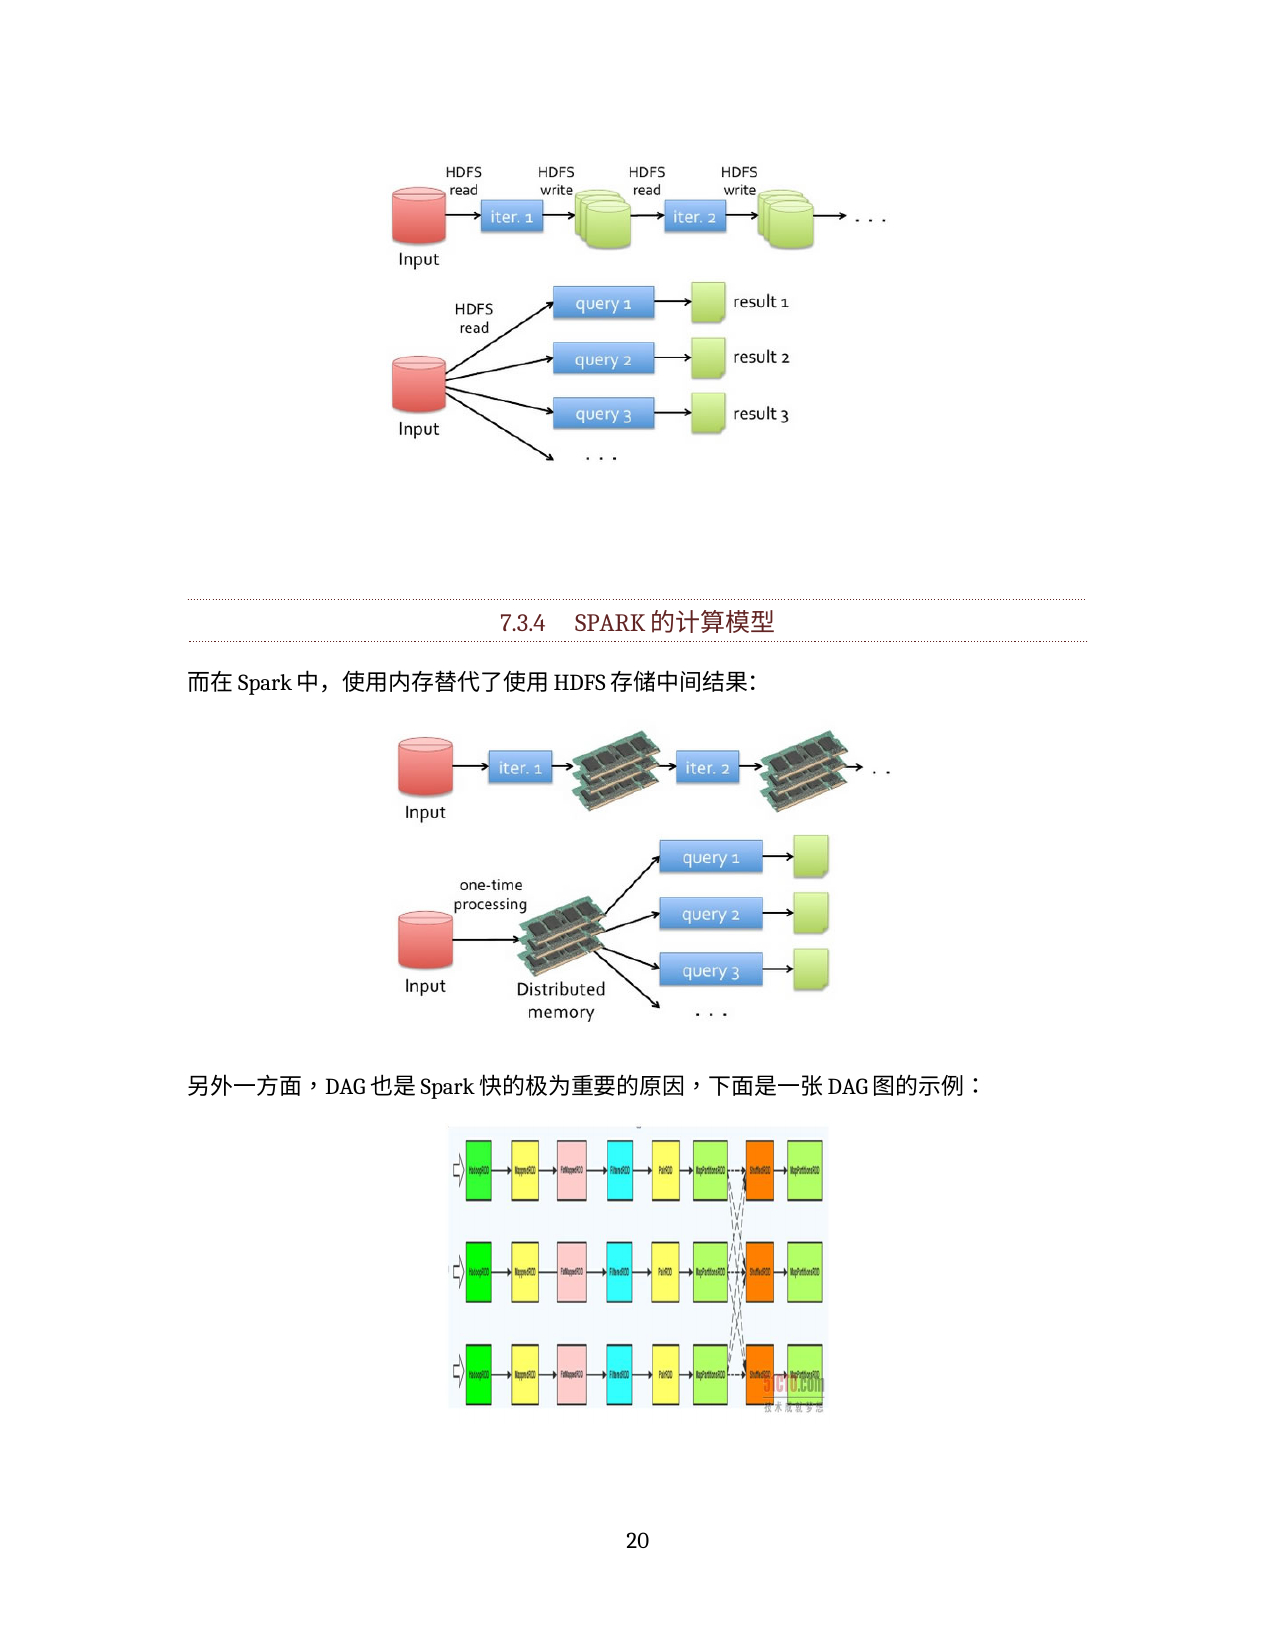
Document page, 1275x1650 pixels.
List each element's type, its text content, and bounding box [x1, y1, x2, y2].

picture [383, 719, 892, 1022]
text 另外一方面，DAG也是Spark快的极为重要的原因，下面是一张DAG图的示例： [187, 1070, 1087, 1101]
subtitle Spark的计算模型 [187, 599, 1087, 642]
picture [372, 150, 903, 465]
text 而在Spark中，使用内存替代了使用HDFS存储中间结果： [187, 664, 1087, 697]
picture [445, 1123, 830, 1423]
